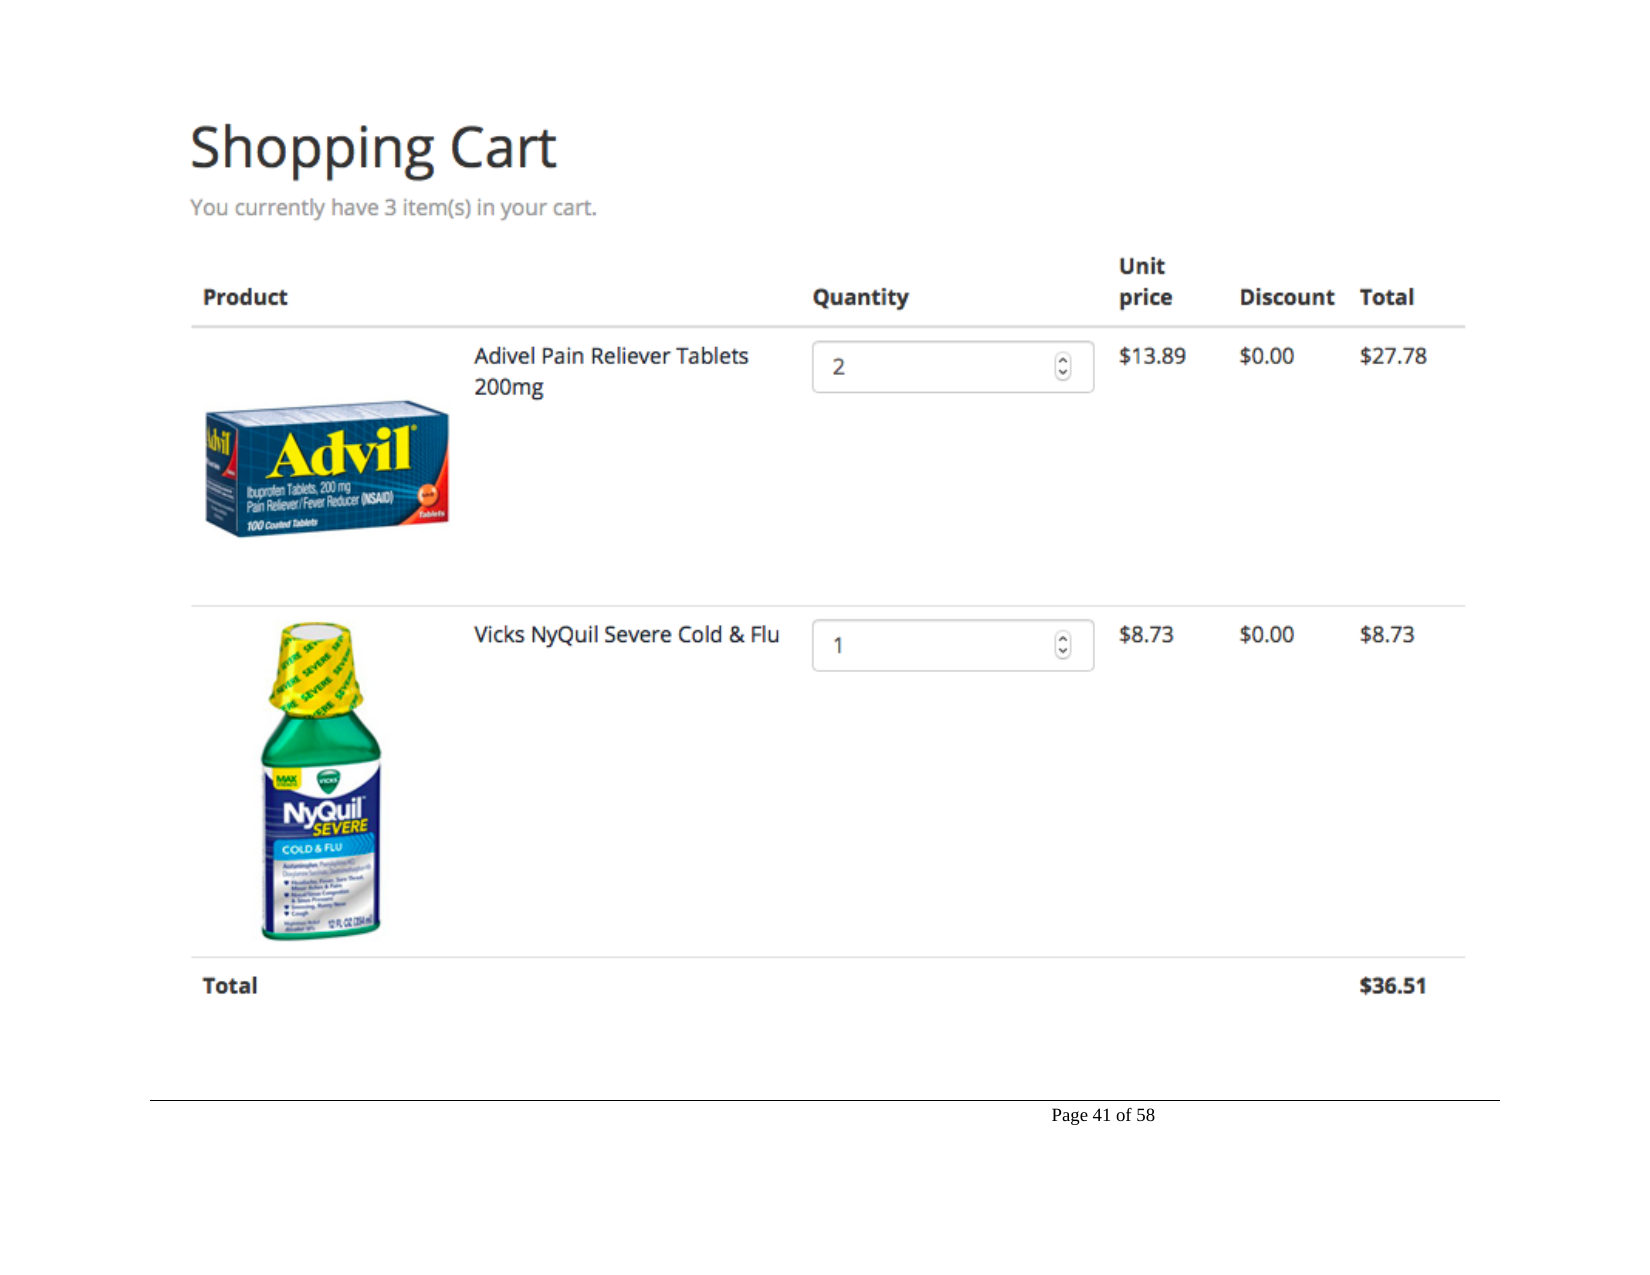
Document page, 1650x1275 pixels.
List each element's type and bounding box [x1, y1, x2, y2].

picture [150, 101, 1501, 1031]
